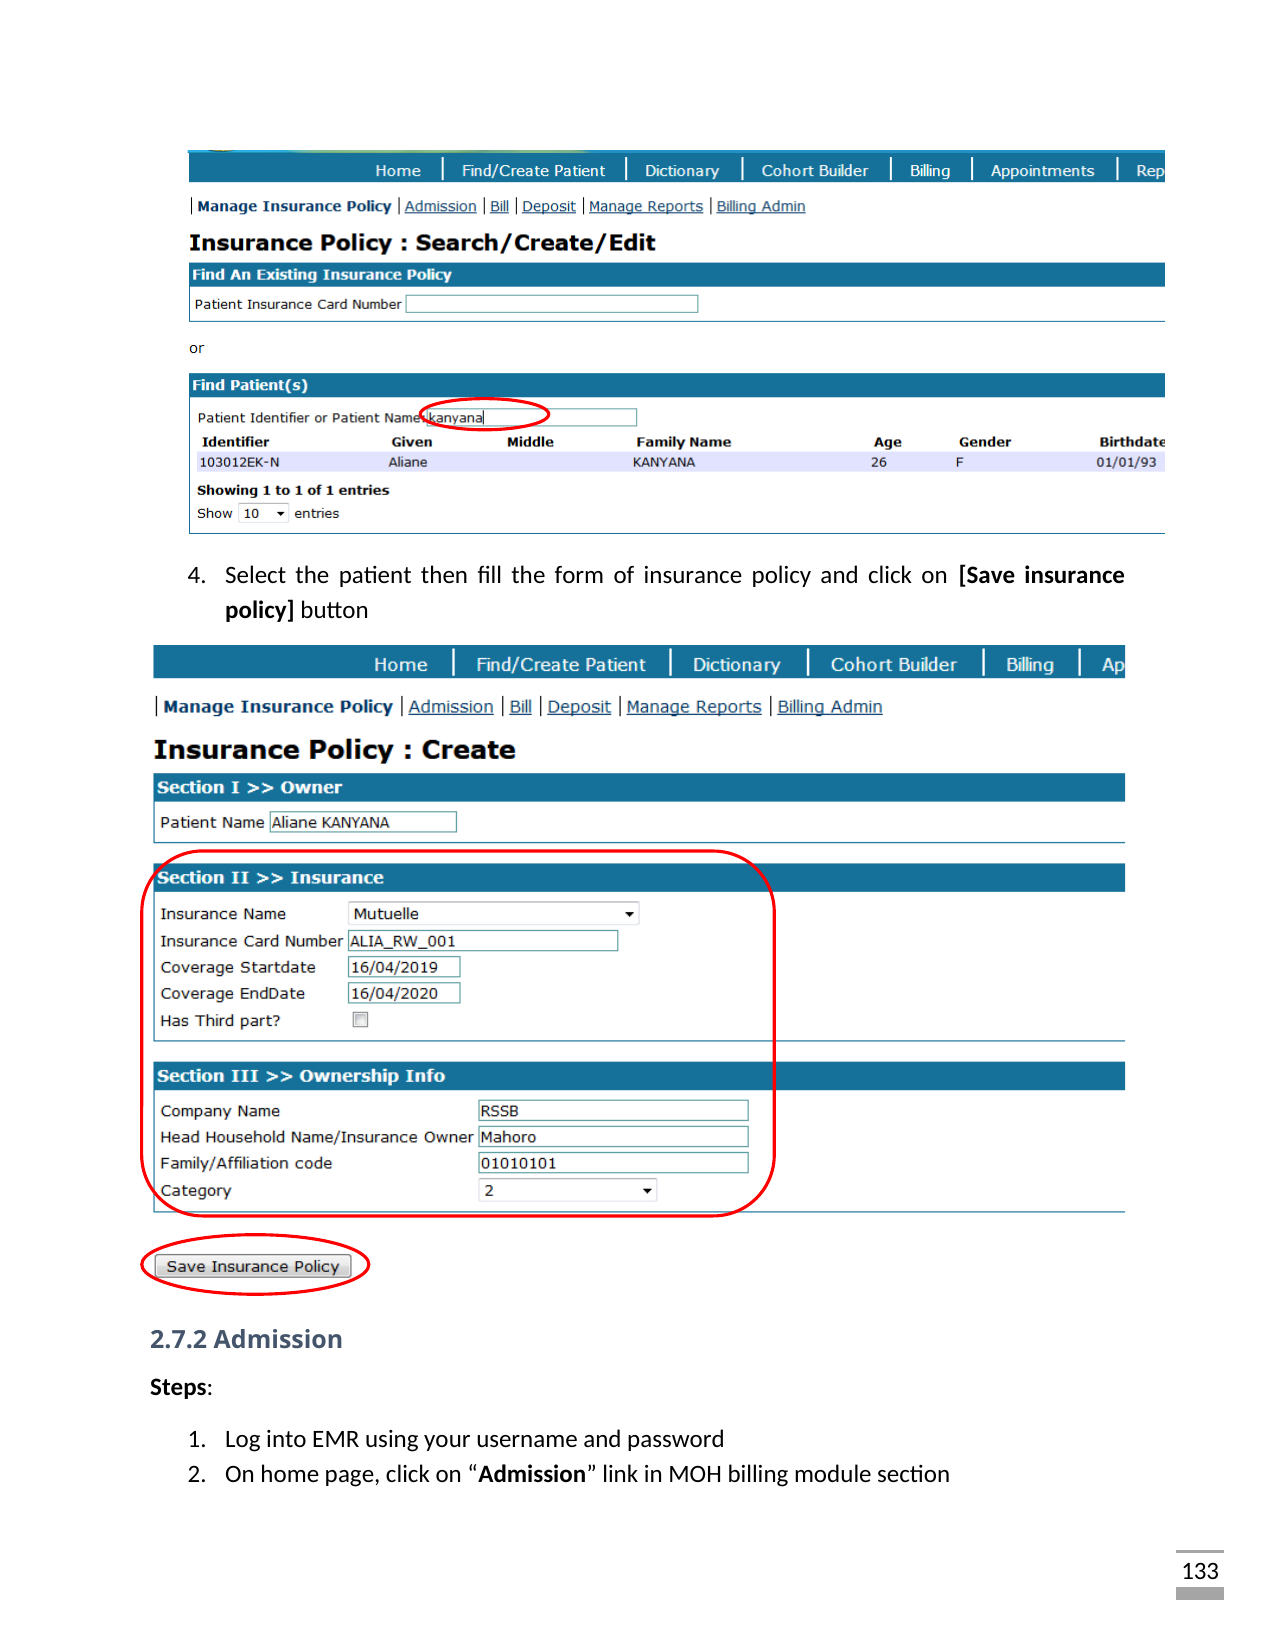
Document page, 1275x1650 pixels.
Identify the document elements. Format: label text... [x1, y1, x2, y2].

text Steps: [150, 1371, 1125, 1402]
picture [150, 645, 1125, 1285]
list Log into EMR using your username and password [187, 1423, 1125, 1453]
list On home page, click on “Admission” link in MOH billing module section [187, 1458, 1125, 1488]
picture [150, 853, 772, 1214]
picture [187, 150, 1165, 538]
list Select the patient then fill the form of insurance policy and click on [Save insurance policy] button [187, 559, 1125, 624]
subtitle 2.7.2 Admission [150, 1322, 1125, 1356]
picture [150, 1237, 367, 1285]
picture [150, 1279, 164, 1285]
